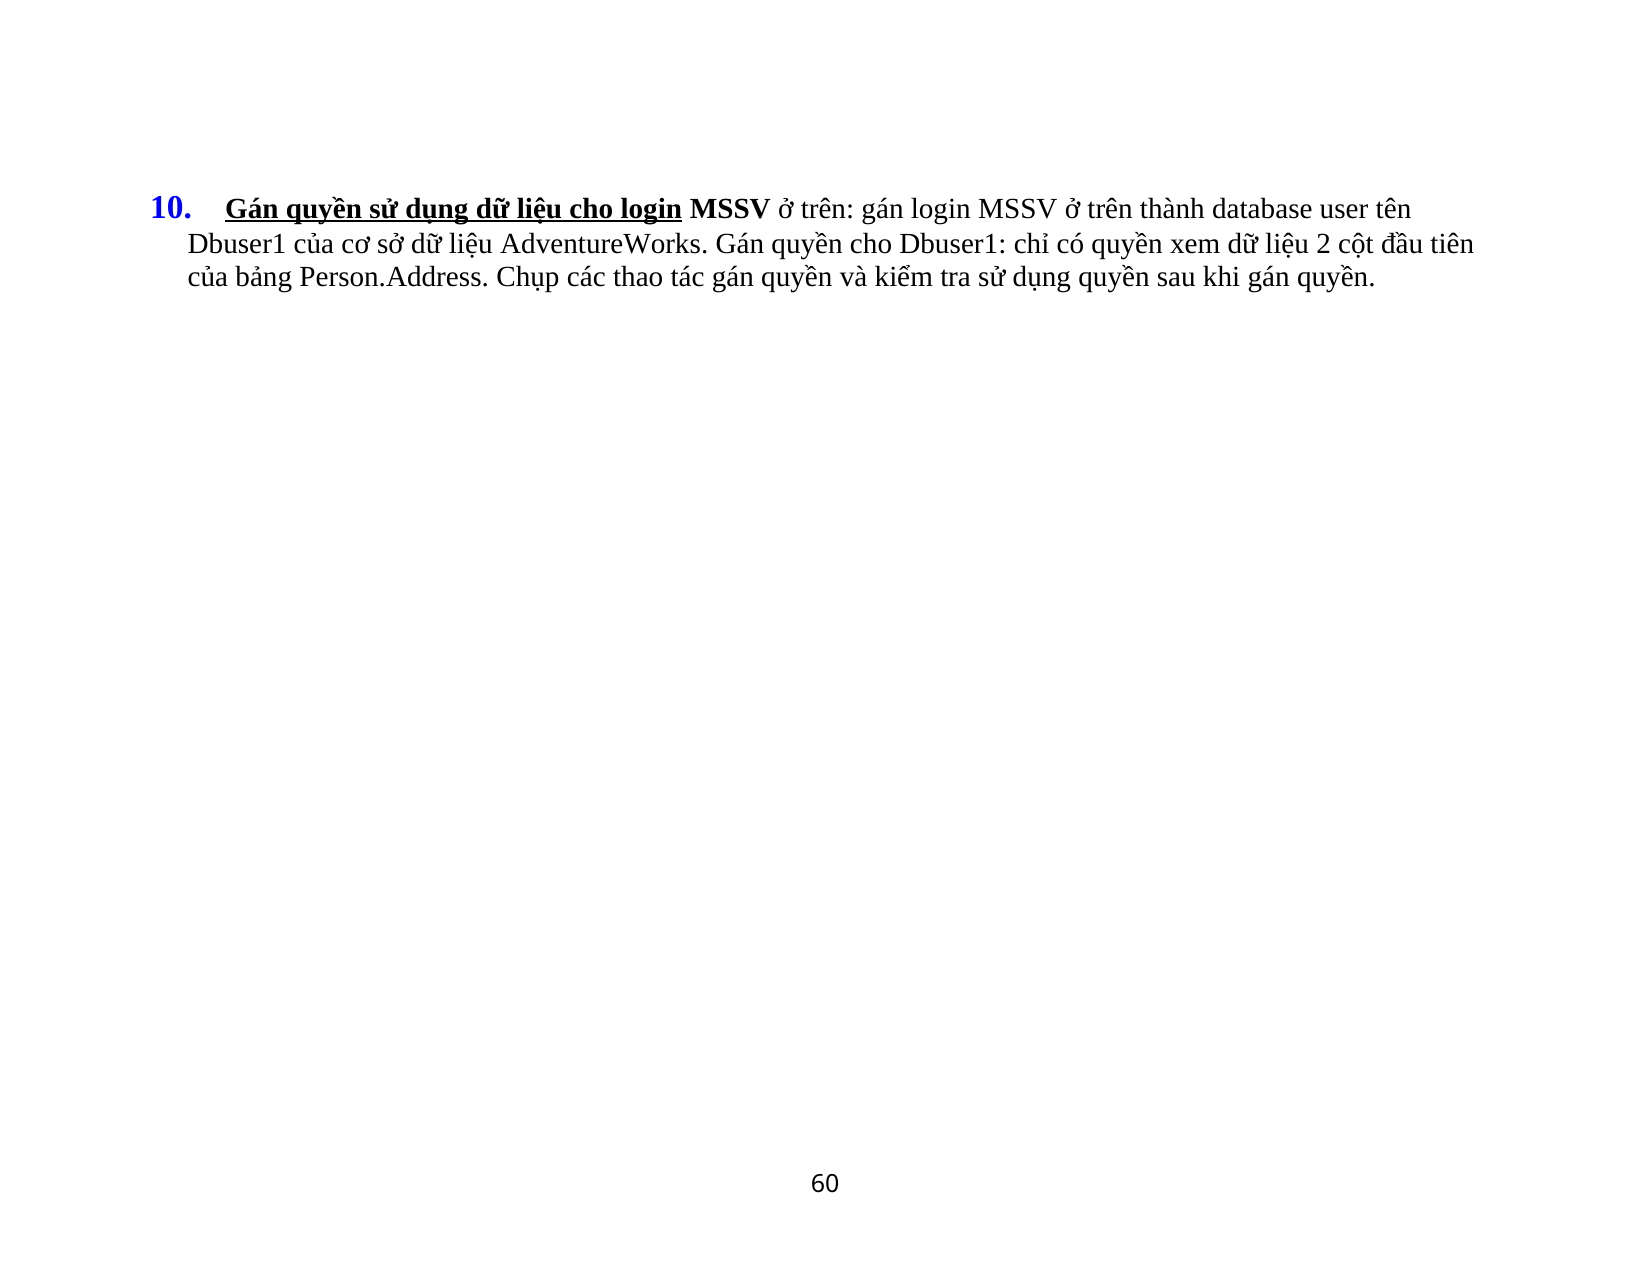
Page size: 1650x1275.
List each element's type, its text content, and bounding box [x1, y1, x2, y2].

list Gán quyền sử dụng dữ liệu cho login MSSV ở trên: gán login MSSV ở trên thành database user tên Dbuser1 của cơ sở dữ liệu AdventureWorks. Gán quyền cho Dbuser1: chỉ có quyền xem dữ liệu 2 cột đầu tiên của bảng Person.Address. Chụp các thao tác gán quyền và kiểm tra sử dụng quyền sau khi gán quyền. [150, 187, 1500, 293]
